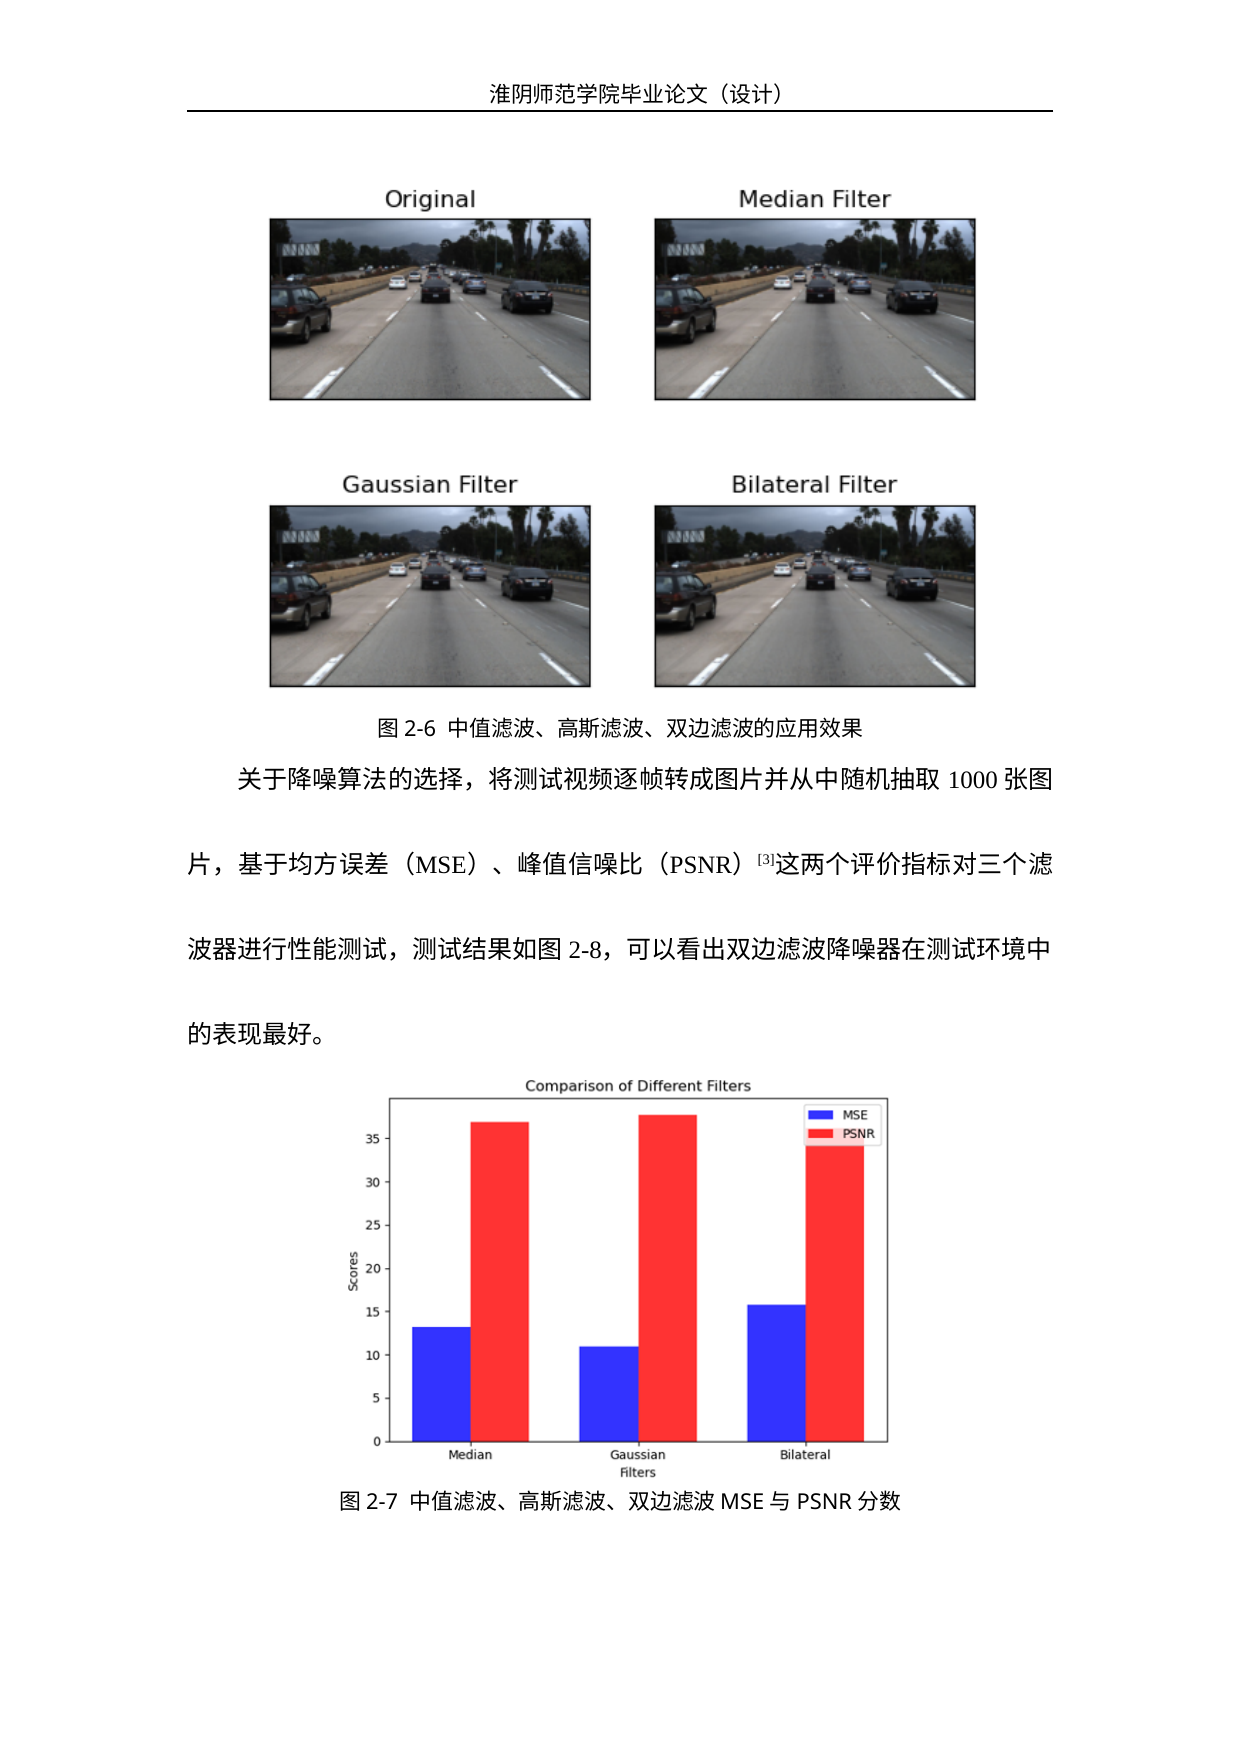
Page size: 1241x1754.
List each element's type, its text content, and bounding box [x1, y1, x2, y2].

text 图 2-7 中值滤波、高斯滤波、双边滤波MSE 与 PSNR 分数 [187, 1483, 1053, 1517]
text 图 2-6 中值滤波、高斯滤波、双边滤波的应用效果 [187, 710, 1053, 744]
text 关于降噪算法的选择，将测试视频逐帧转成图片并从中随机抽取1000张图片，基于均方误差（MSE）、峰值信噪比（PSNR）[3]这两个评价指标对三个滤波器进行性能测试，测试结果如图2-8，可以看出双边滤波降噪器在测试环境中的表现最好。 [187, 744, 1053, 1067]
picture [206, 166, 1034, 704]
picture [345, 1075, 895, 1484]
